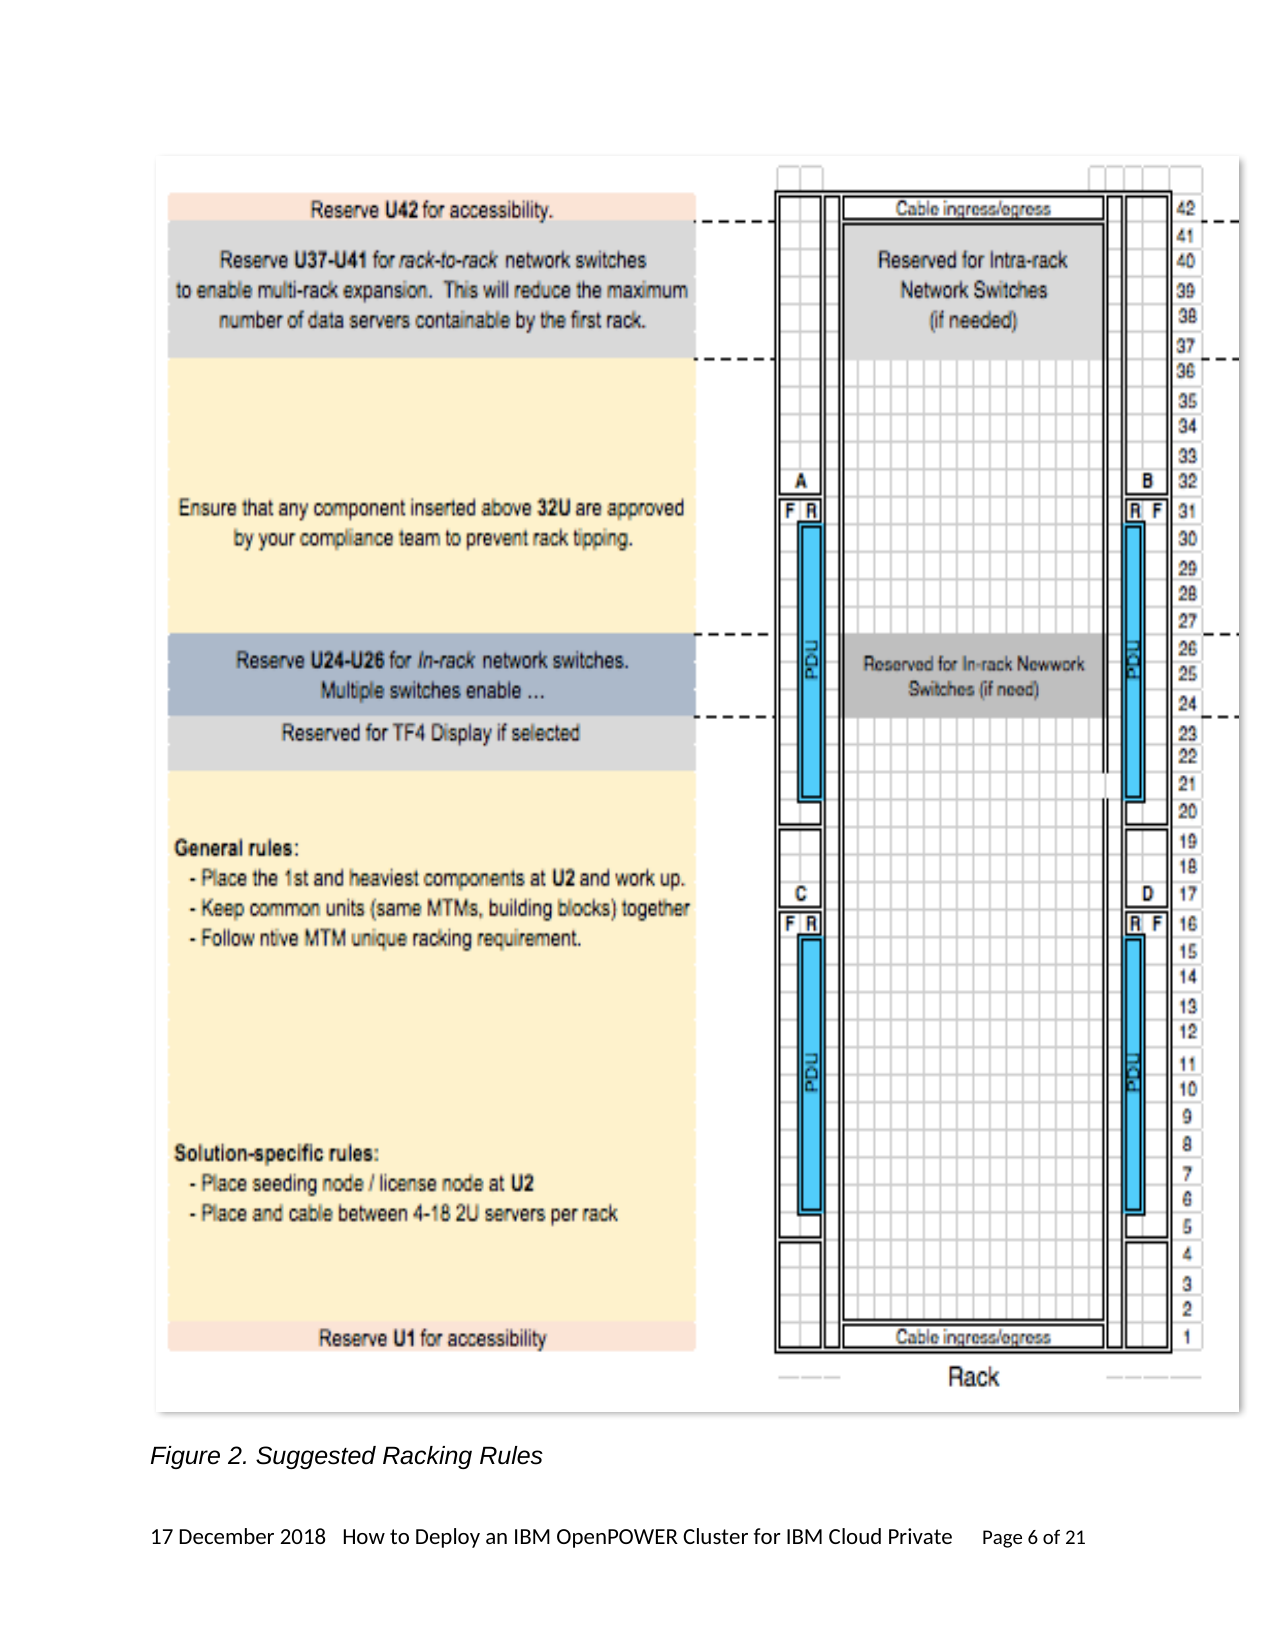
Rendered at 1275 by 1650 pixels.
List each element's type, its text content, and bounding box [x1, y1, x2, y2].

picture [156, 156, 1239, 1412]
text Figure 2. Suggested Racking Rules [150, 1441, 1125, 1469]
